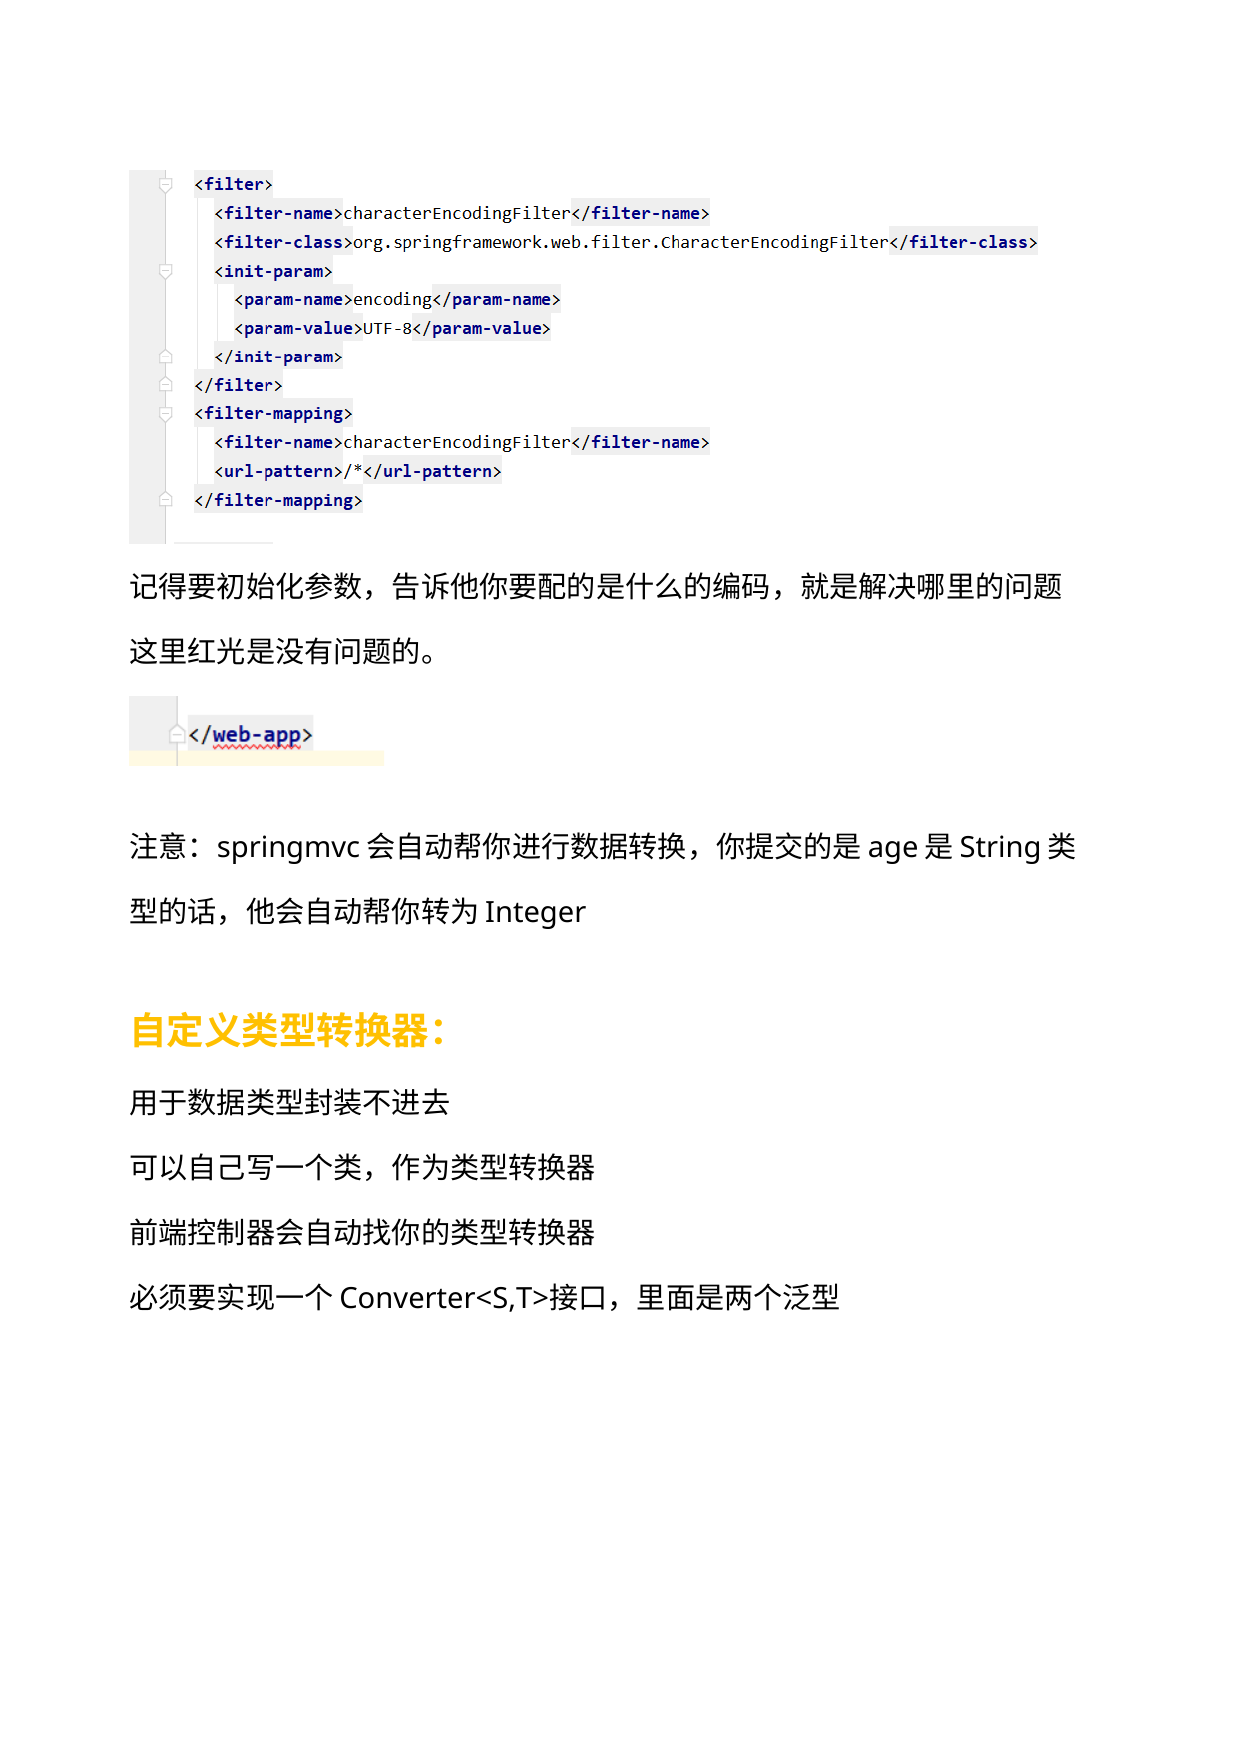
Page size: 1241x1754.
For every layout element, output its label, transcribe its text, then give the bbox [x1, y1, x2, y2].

text 这里红光是没有问题的。 [129, 617, 1092, 682]
text 用于数据类型封装不进去 [129, 1068, 1092, 1133]
text 记得要初始化参数，告诉他你要配的是什么的编码，就是解决哪里的问题 [129, 552, 1092, 617]
text 前端控制器会自动找你的类型转换器 [129, 1198, 1092, 1263]
picture [129, 696, 385, 766]
subtitle 自定义类型转换器： [129, 995, 1092, 1060]
picture [129, 170, 1091, 544]
text 必须要实现一个Converter<S,T>接口，里面是两个泛型 [129, 1263, 1092, 1328]
text 可以自己写一个类，作为类型转换器 [129, 1133, 1092, 1198]
text 注意：springmvc会自动帮你进行数据转换，你提交的是age是String类型的话，他会自动帮你转为Integer [129, 812, 1092, 942]
